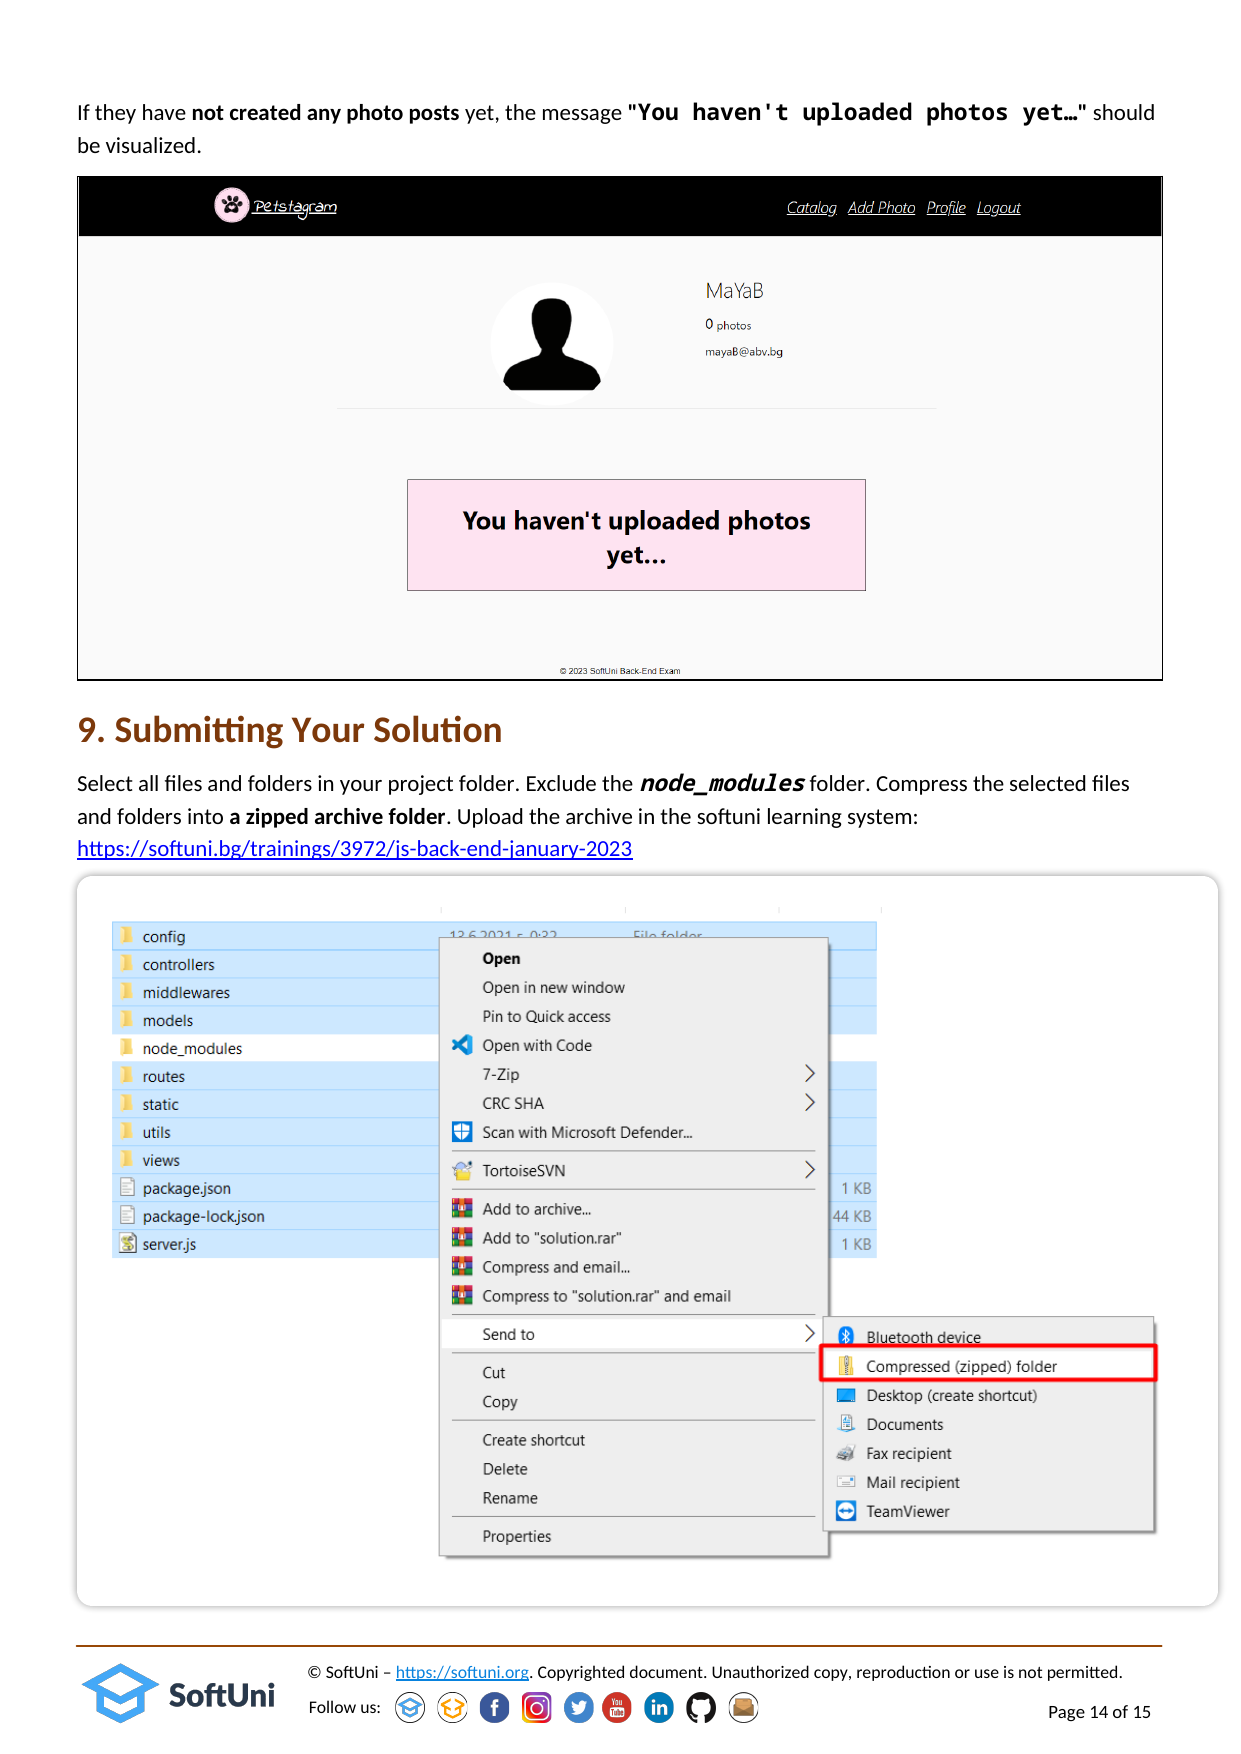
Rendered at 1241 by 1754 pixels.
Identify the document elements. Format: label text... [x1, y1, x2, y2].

picture [686, 1692, 716, 1723]
text Select all files and folders in your project folder. Exclude the node_modules folder. Compress the selected files and folders into a zipped archive folder. Upload the archive in the softuni learning system: https://softuni.bg/trainings/3972/js-back-end-january-2023 [77, 767, 1163, 862]
picture [658, 1705, 667, 1714]
picture [108, 907, 1187, 1575]
picture [644, 1692, 653, 1701]
picture [728, 1692, 759, 1723]
picture [395, 1692, 425, 1723]
picture [665, 1714, 674, 1723]
picture [437, 1692, 468, 1723]
text If they have not created any photo posts yet, the message "You haven't uploaded photos yet…" should be visualized. [77, 95, 1163, 159]
picture [602, 1692, 632, 1723]
picture [479, 1692, 510, 1723]
subtitle Submitting Your Solution [77, 706, 1163, 752]
picture [522, 1692, 552, 1723]
picture [78, 177, 1162, 679]
picture [75, 1658, 281, 1729]
picture [564, 1692, 594, 1723]
picture [644, 1714, 653, 1723]
picture [665, 1692, 674, 1701]
